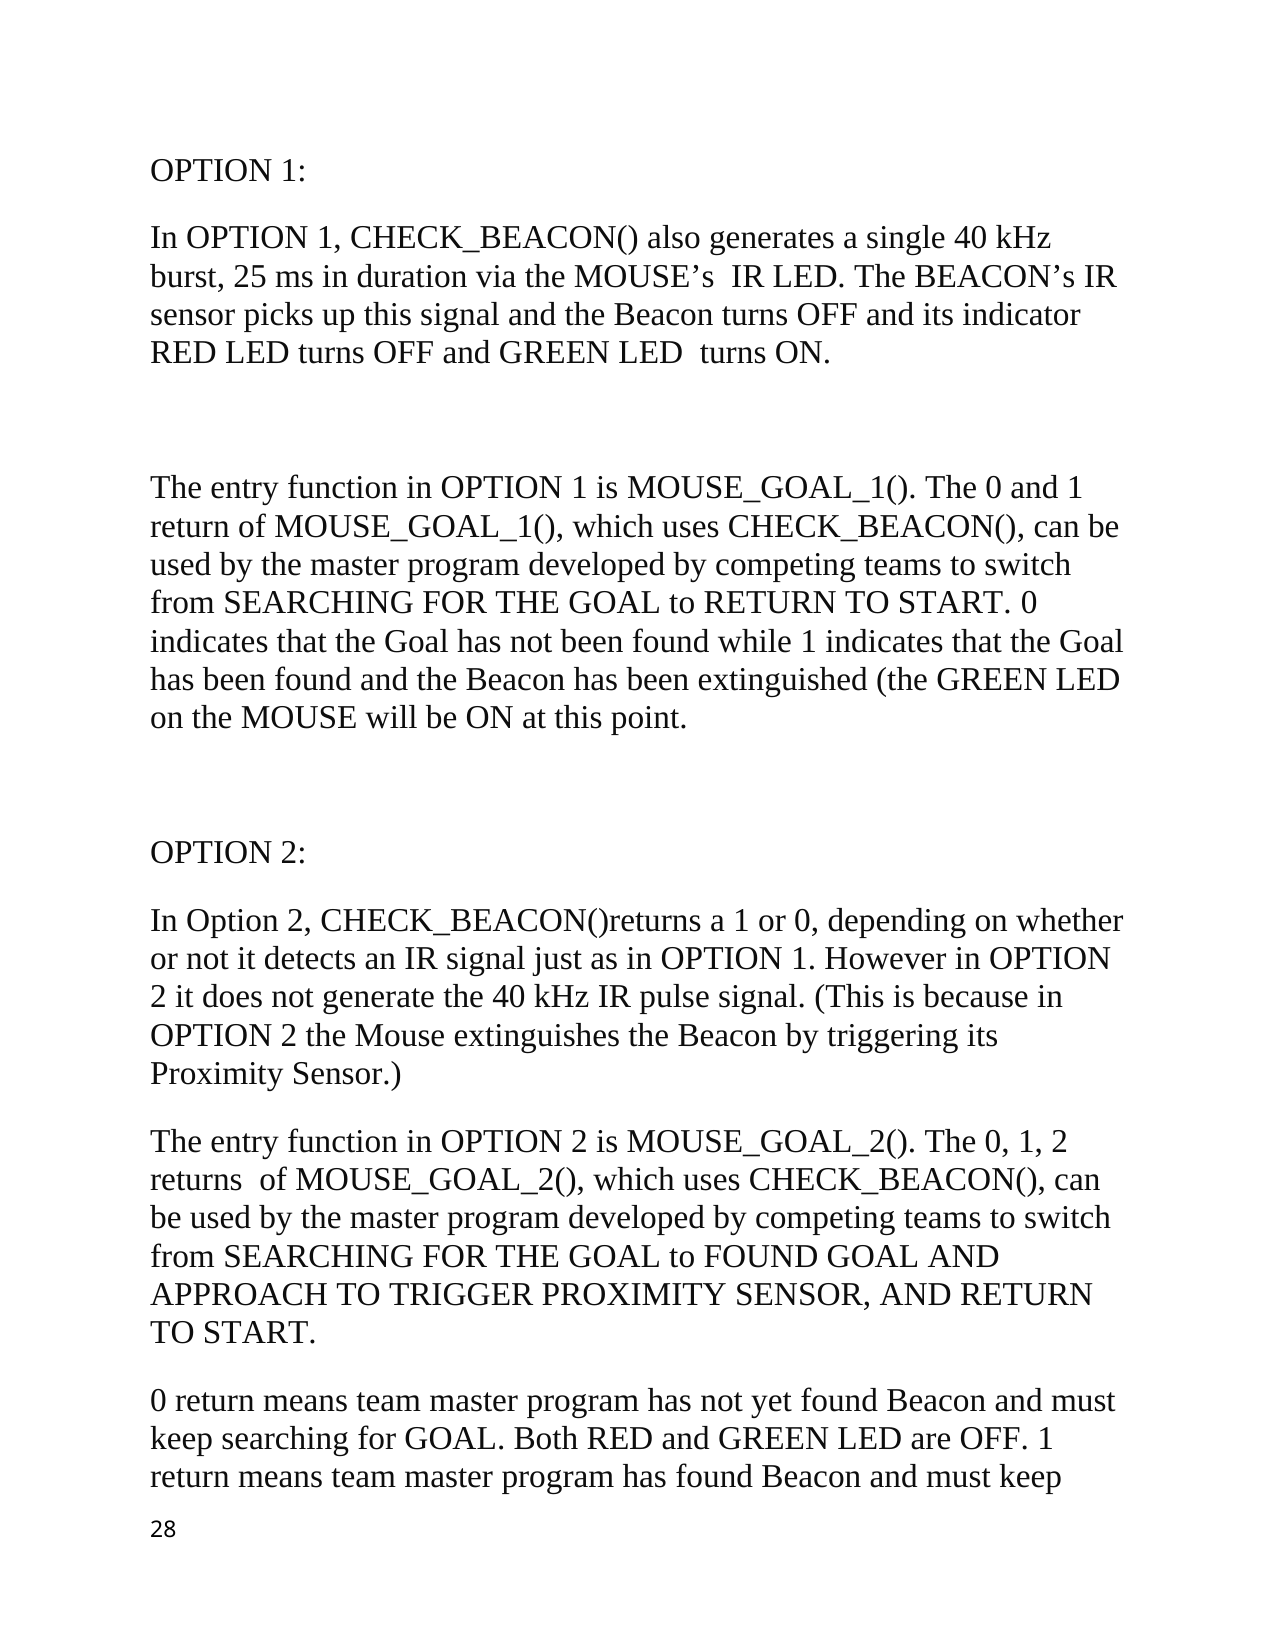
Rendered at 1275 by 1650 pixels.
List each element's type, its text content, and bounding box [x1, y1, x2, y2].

text In Option 2, CHECK_BEACON()returns a 1 or 0, depending on whether or not it detects an IR signal just as in OPTION 1. However in OPTION 2 it does not generate the 40 kHz IR pulse signal. (This is because in OPTION 2 the Mouse extinguishes the Beacon by triggering its Proximity Sensor.) [150, 900, 1125, 1092]
text In OPTION 1, CHECK_BEACON() also generates a single 40 kHz burst, 25 ms in duration via the MOUSE’s IR LED. The BEACON’s IR sensor picks up this signal and the Beacon turns OFF and its indicator RED LED turns OFF and GREEN LED turns ON. [150, 217, 1125, 371]
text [150, 1380, 1125, 1495]
text The entry function in OPTION 2 is MOUSE_GOAL_2(). The 0, 1, 2 returns of MOUSE_GOAL_2(), which uses CHECK_BEACON(), can be used by the master program developed by competing teams to switch from SEARCHING FOR THE GOAL to FOUND GOAL AND APPROACH TO TRIGGER PROXIMITY SENSOR, AND RETURN TO START. [150, 1121, 1125, 1351]
text OPTION 2: [150, 832, 1125, 871]
text The entry function in OPTION 1 is MOUSE_GOAL_1(). The 0 and 1 return of MOUSE_GOAL_1(), which uses CHECK_BEACON(), can be used by the master program developed by competing teams to switch from SEARCHING FOR THE GOAL to RETURN TO START. 0 indicates that the Goal has not been found while 1 indicates that the Goal has been found and the Beacon has been extinguished (the GREEN LED on the MOUSE will be ON at this point. [150, 467, 1125, 736]
text OPTION 1: [150, 150, 1125, 188]
